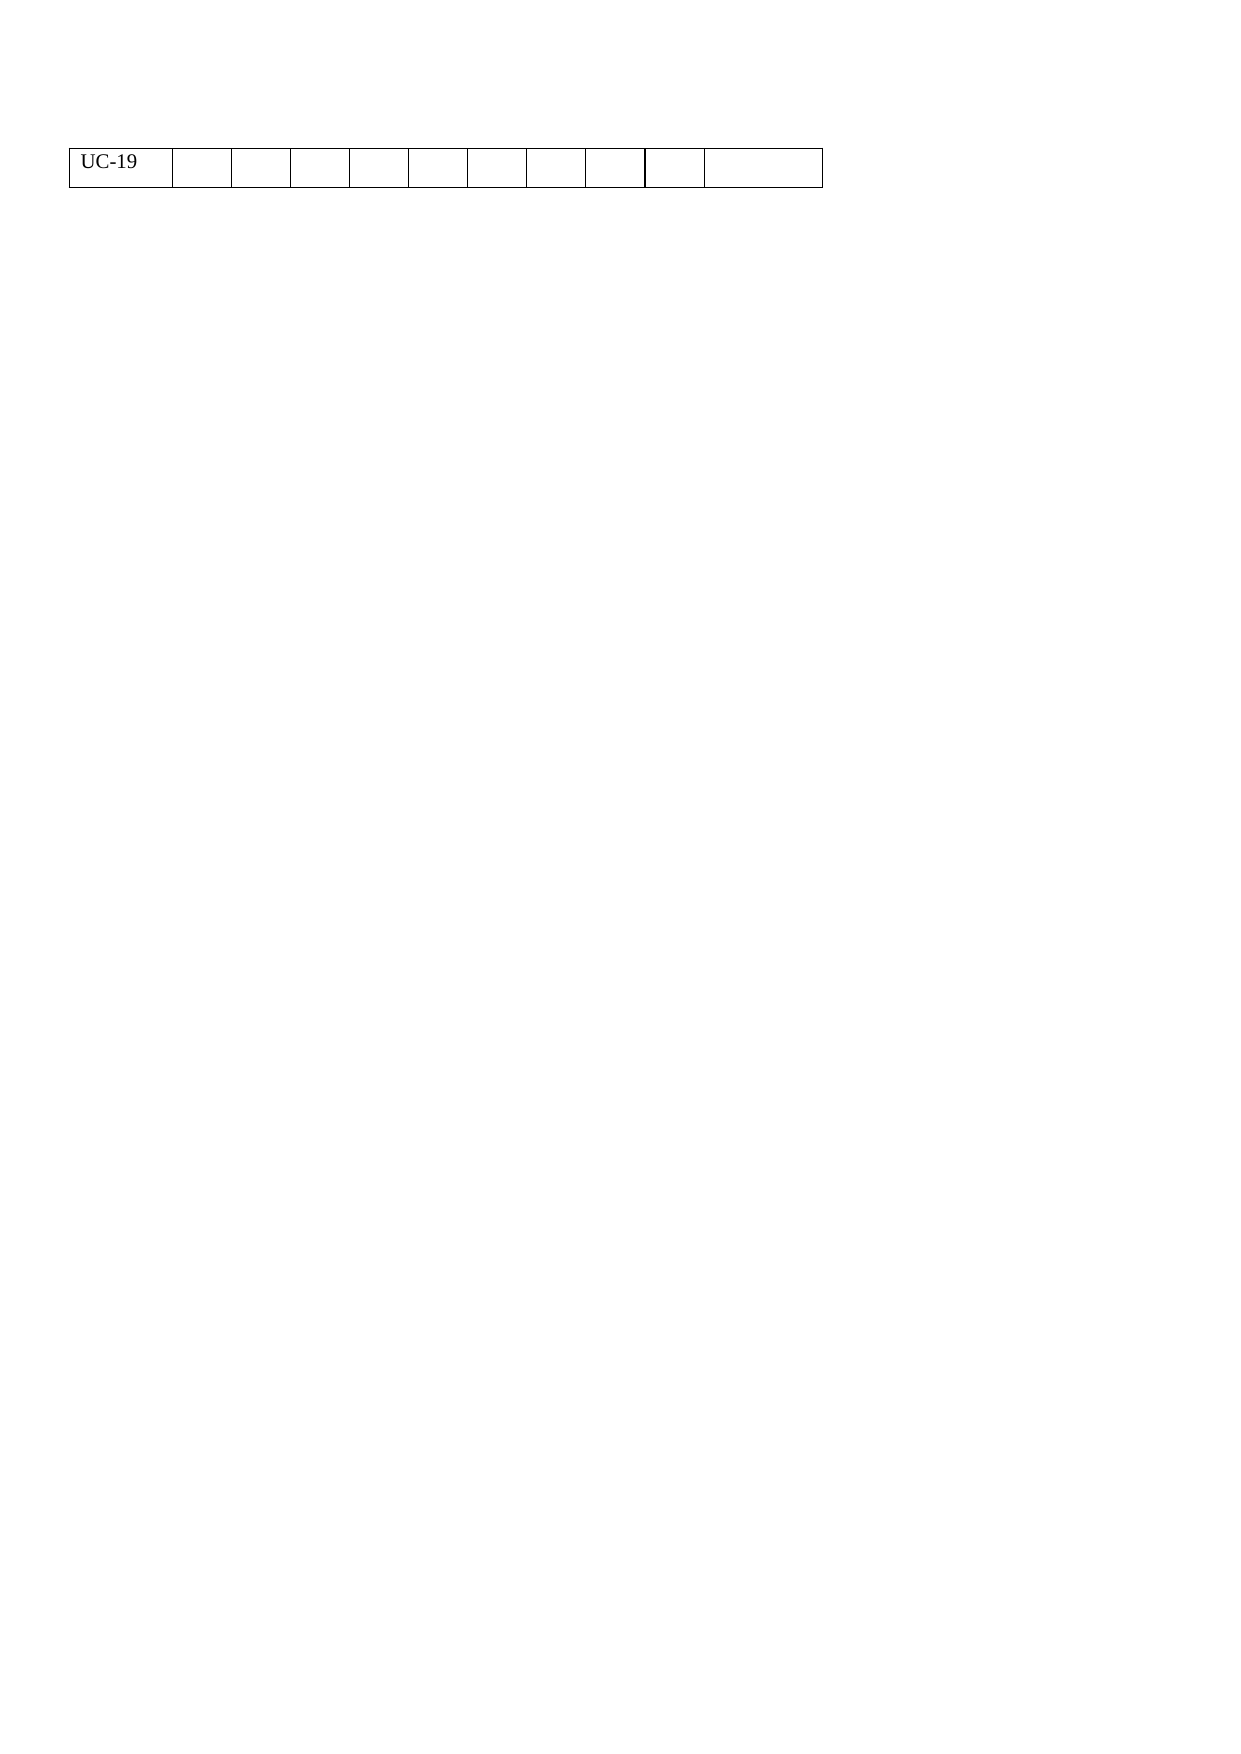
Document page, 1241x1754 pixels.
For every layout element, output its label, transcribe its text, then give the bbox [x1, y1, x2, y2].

table_cell [173, 149, 231, 187]
table_cell [705, 149, 822, 187]
table_cell [291, 149, 349, 187]
table_cell Model Logout UC-19 [70, 149, 172, 187]
table_cell [646, 149, 704, 187]
table_cell [409, 149, 467, 187]
table_cell [527, 149, 585, 187]
table_cell [350, 149, 408, 187]
table_cell [586, 149, 644, 187]
table_cell [468, 149, 526, 187]
table_cell [232, 149, 290, 187]
